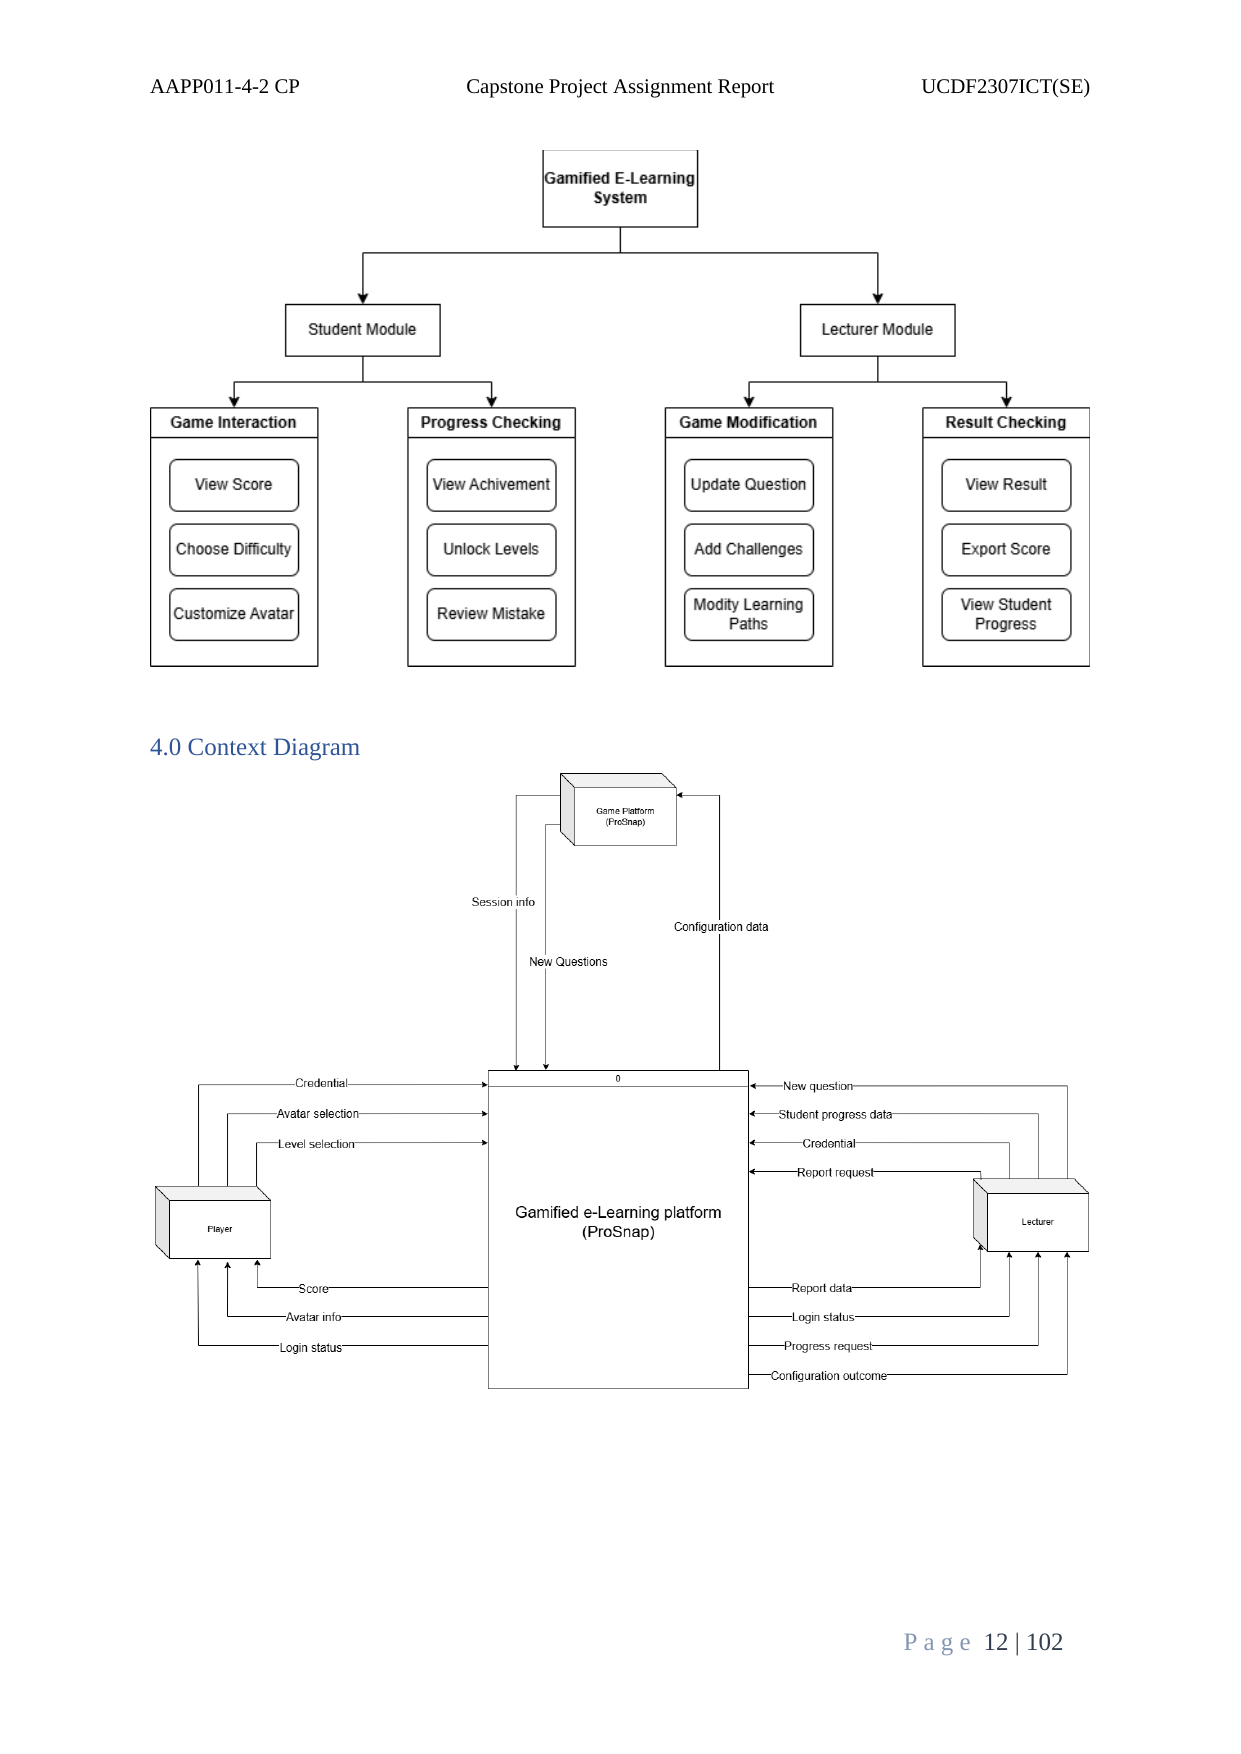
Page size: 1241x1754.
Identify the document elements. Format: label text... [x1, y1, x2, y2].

subtitle 4.0 Context Diagram [150, 732, 1090, 761]
picture [150, 769, 1091, 1389]
picture [150, 150, 1090, 667]
